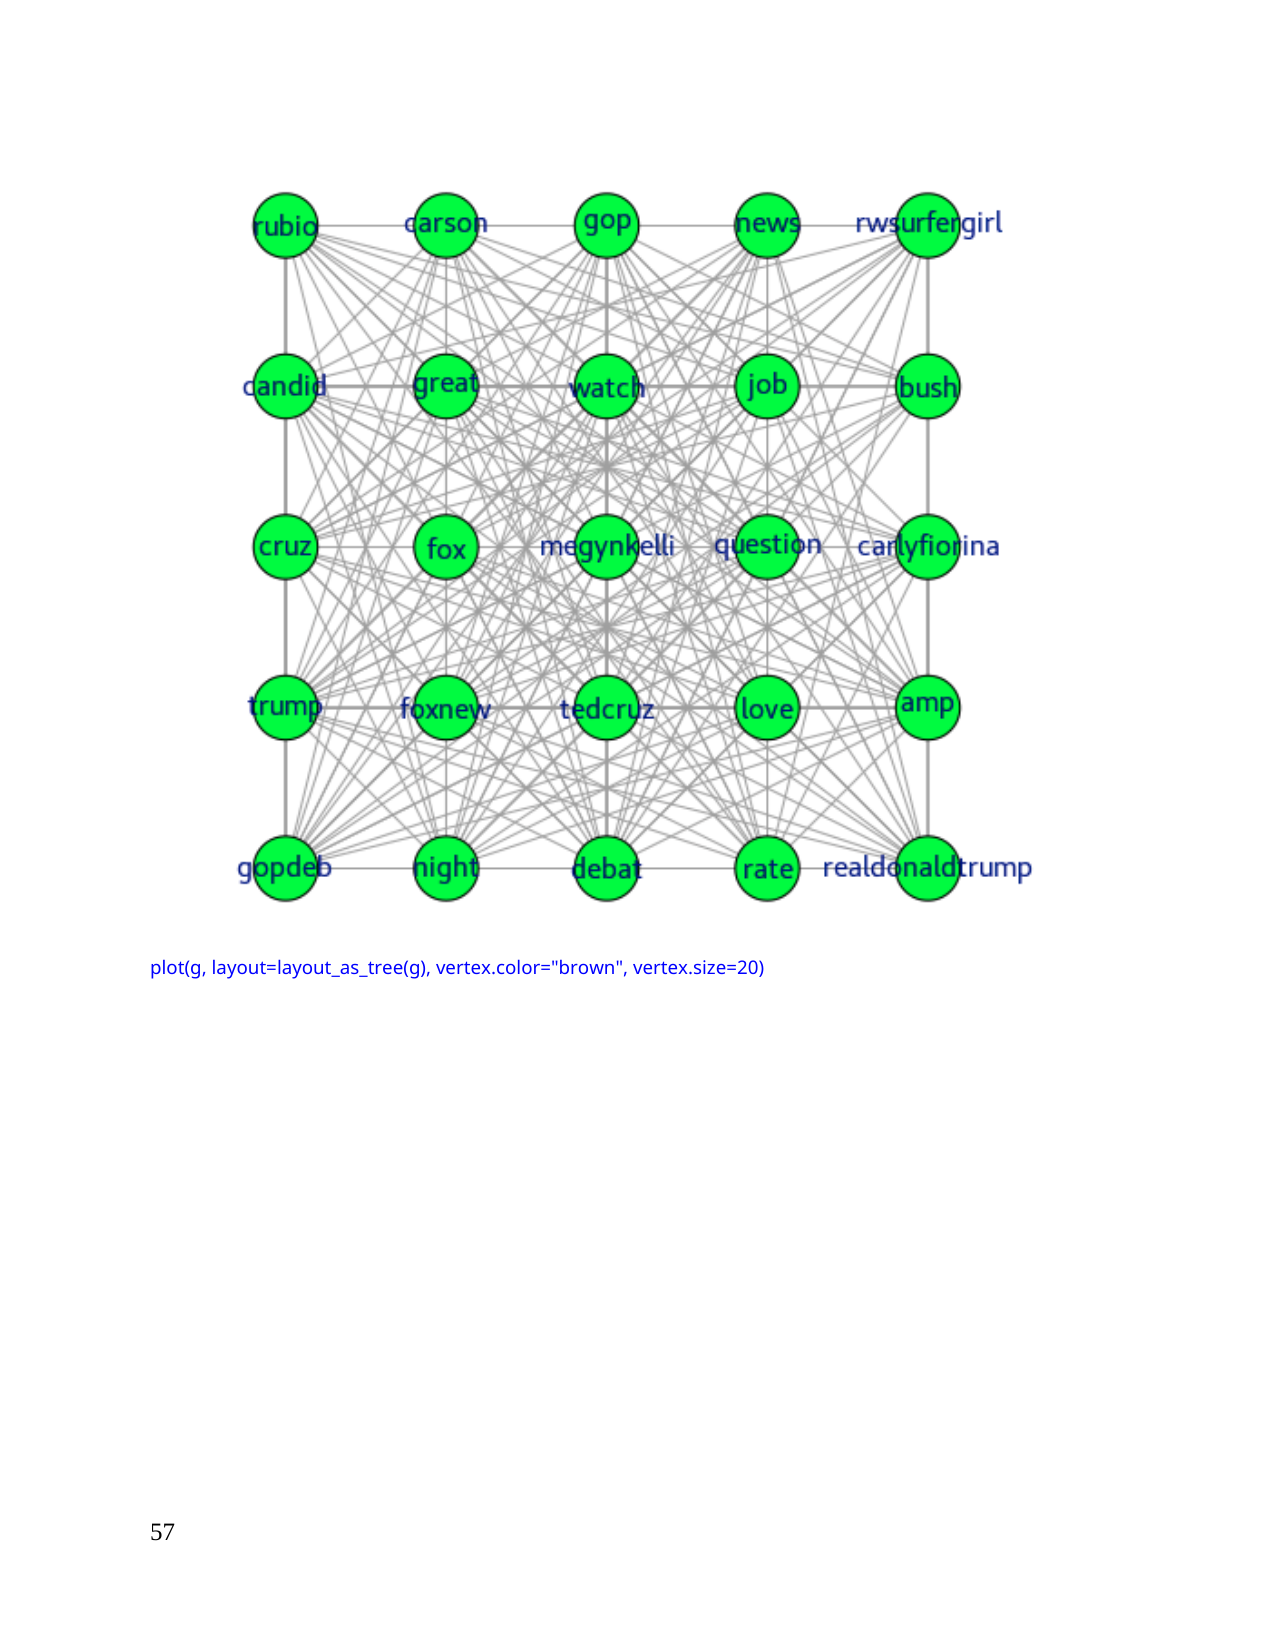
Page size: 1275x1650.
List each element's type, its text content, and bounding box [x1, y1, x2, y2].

text plot(g, layout=layout_as_tree(g), vertex.color="brown", vertex.size=20) [150, 954, 1125, 980]
picture [150, 150, 1125, 926]
